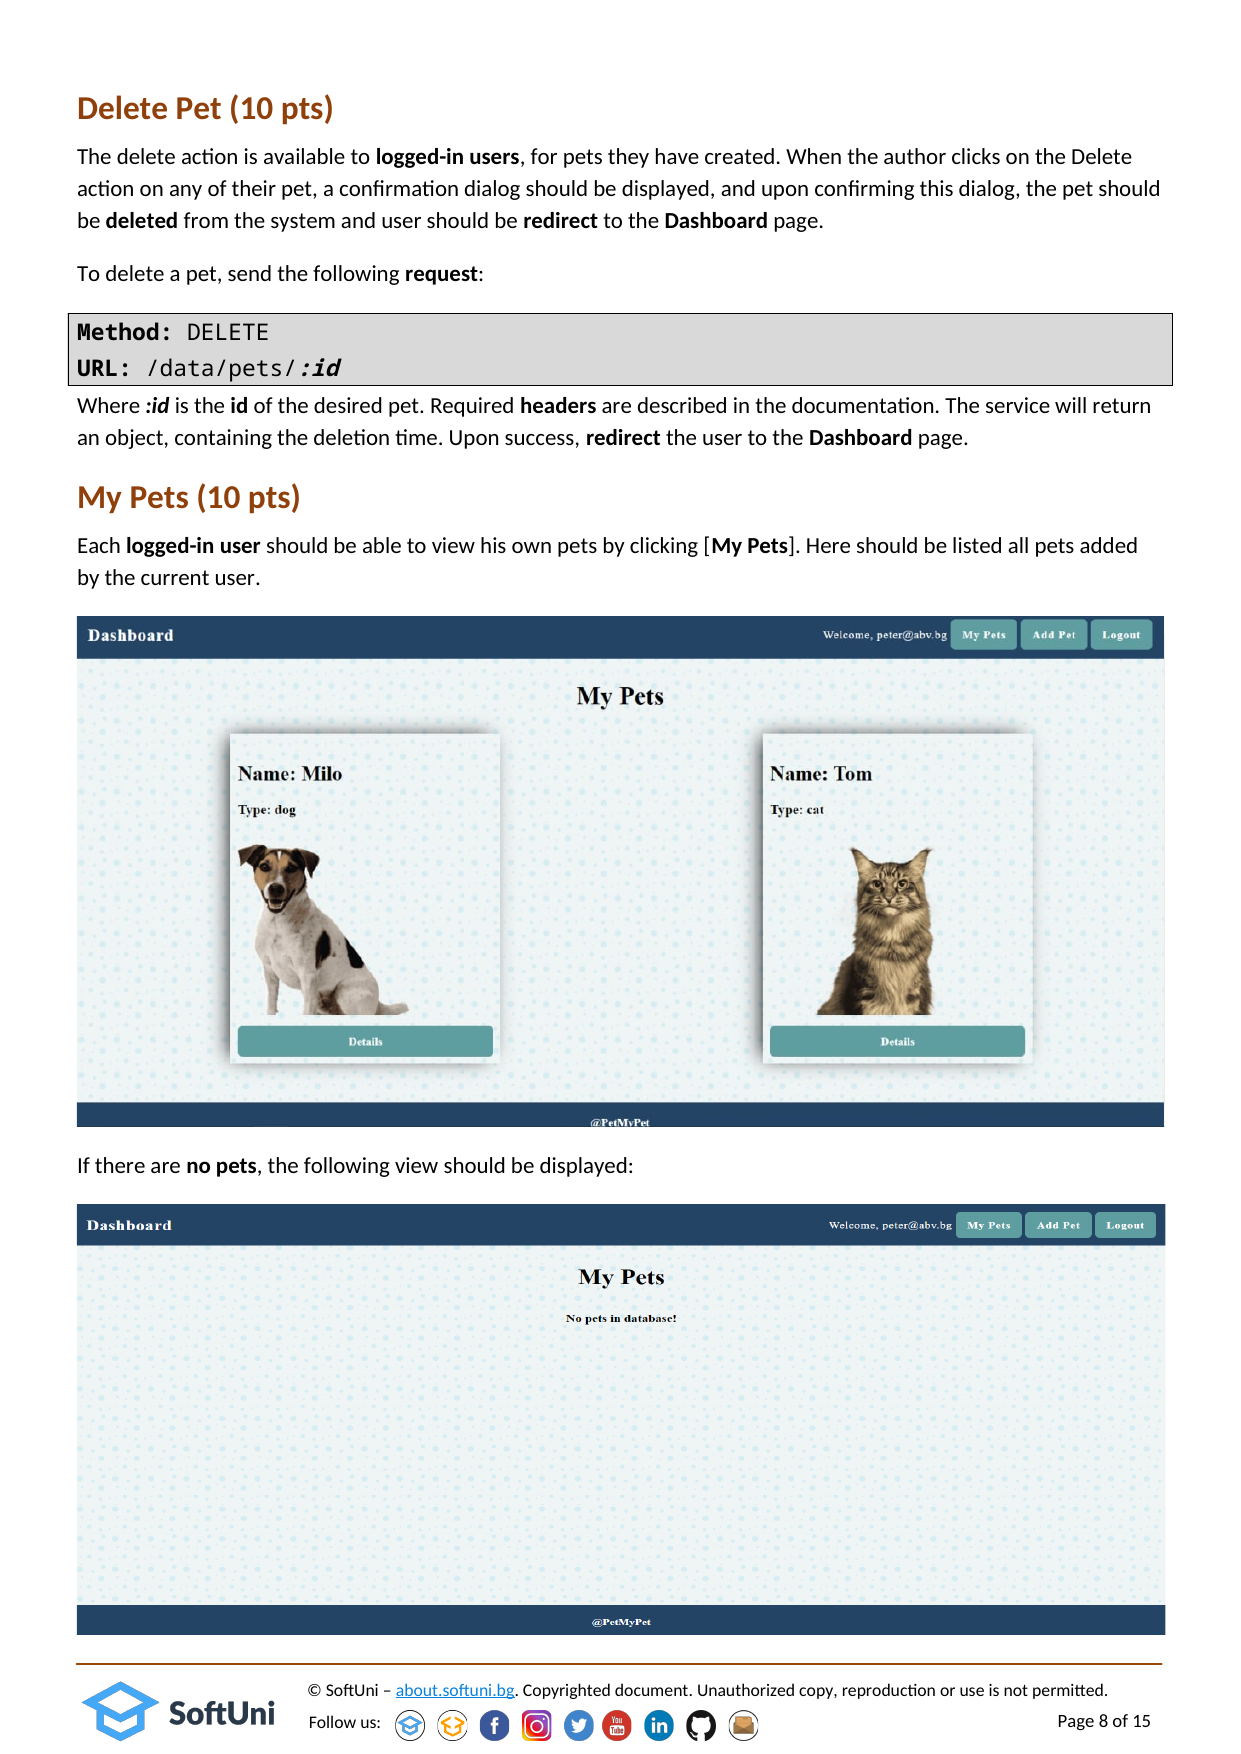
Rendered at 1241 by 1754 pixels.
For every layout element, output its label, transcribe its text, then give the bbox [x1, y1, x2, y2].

picture [686, 1710, 716, 1741]
picture [75, 1676, 281, 1747]
picture [644, 1710, 653, 1719]
text Each logged-in user should be able to view his own pets by clicking [My Pets]. Here should be listed all pets added by the current user. [77, 531, 1163, 591]
text The delete action is available to logged-in users, for pets they have created. When the author clicks on the Delete action on any of their pet, a confirmation dialog should be displayed, and upon confirming this dialog, the pet should be deleted from the system and user should be redirect to the Dashboard page. [77, 142, 1163, 234]
text URL: /data/pets/:id [69, 348, 1172, 385]
picture [522, 1710, 552, 1741]
picture [564, 1710, 594, 1741]
subtitle My Pets (10 pts) [77, 476, 1163, 517]
picture [76, 616, 1165, 1127]
text Where :id is the id of the desired pet. Required headers are described in the documentation. The service will return an object, containing the deletion time. Upon success, redirect the user to the Dashboard page. [77, 391, 1163, 451]
picture [437, 1710, 468, 1741]
subtitle Delete Pet (10 pts) [77, 87, 1163, 128]
text Method: DELETE [69, 314, 1172, 347]
text If there are no pets, the following view should be displayed: [77, 1151, 1163, 1179]
picture [395, 1710, 425, 1741]
picture [665, 1732, 674, 1741]
picture [479, 1710, 510, 1741]
picture [728, 1710, 759, 1741]
picture [602, 1710, 632, 1741]
text To delete a pet, send the following request: [77, 259, 1163, 288]
picture [658, 1723, 667, 1732]
picture [644, 1732, 653, 1741]
picture [665, 1710, 674, 1719]
picture [76, 1204, 1166, 1635]
